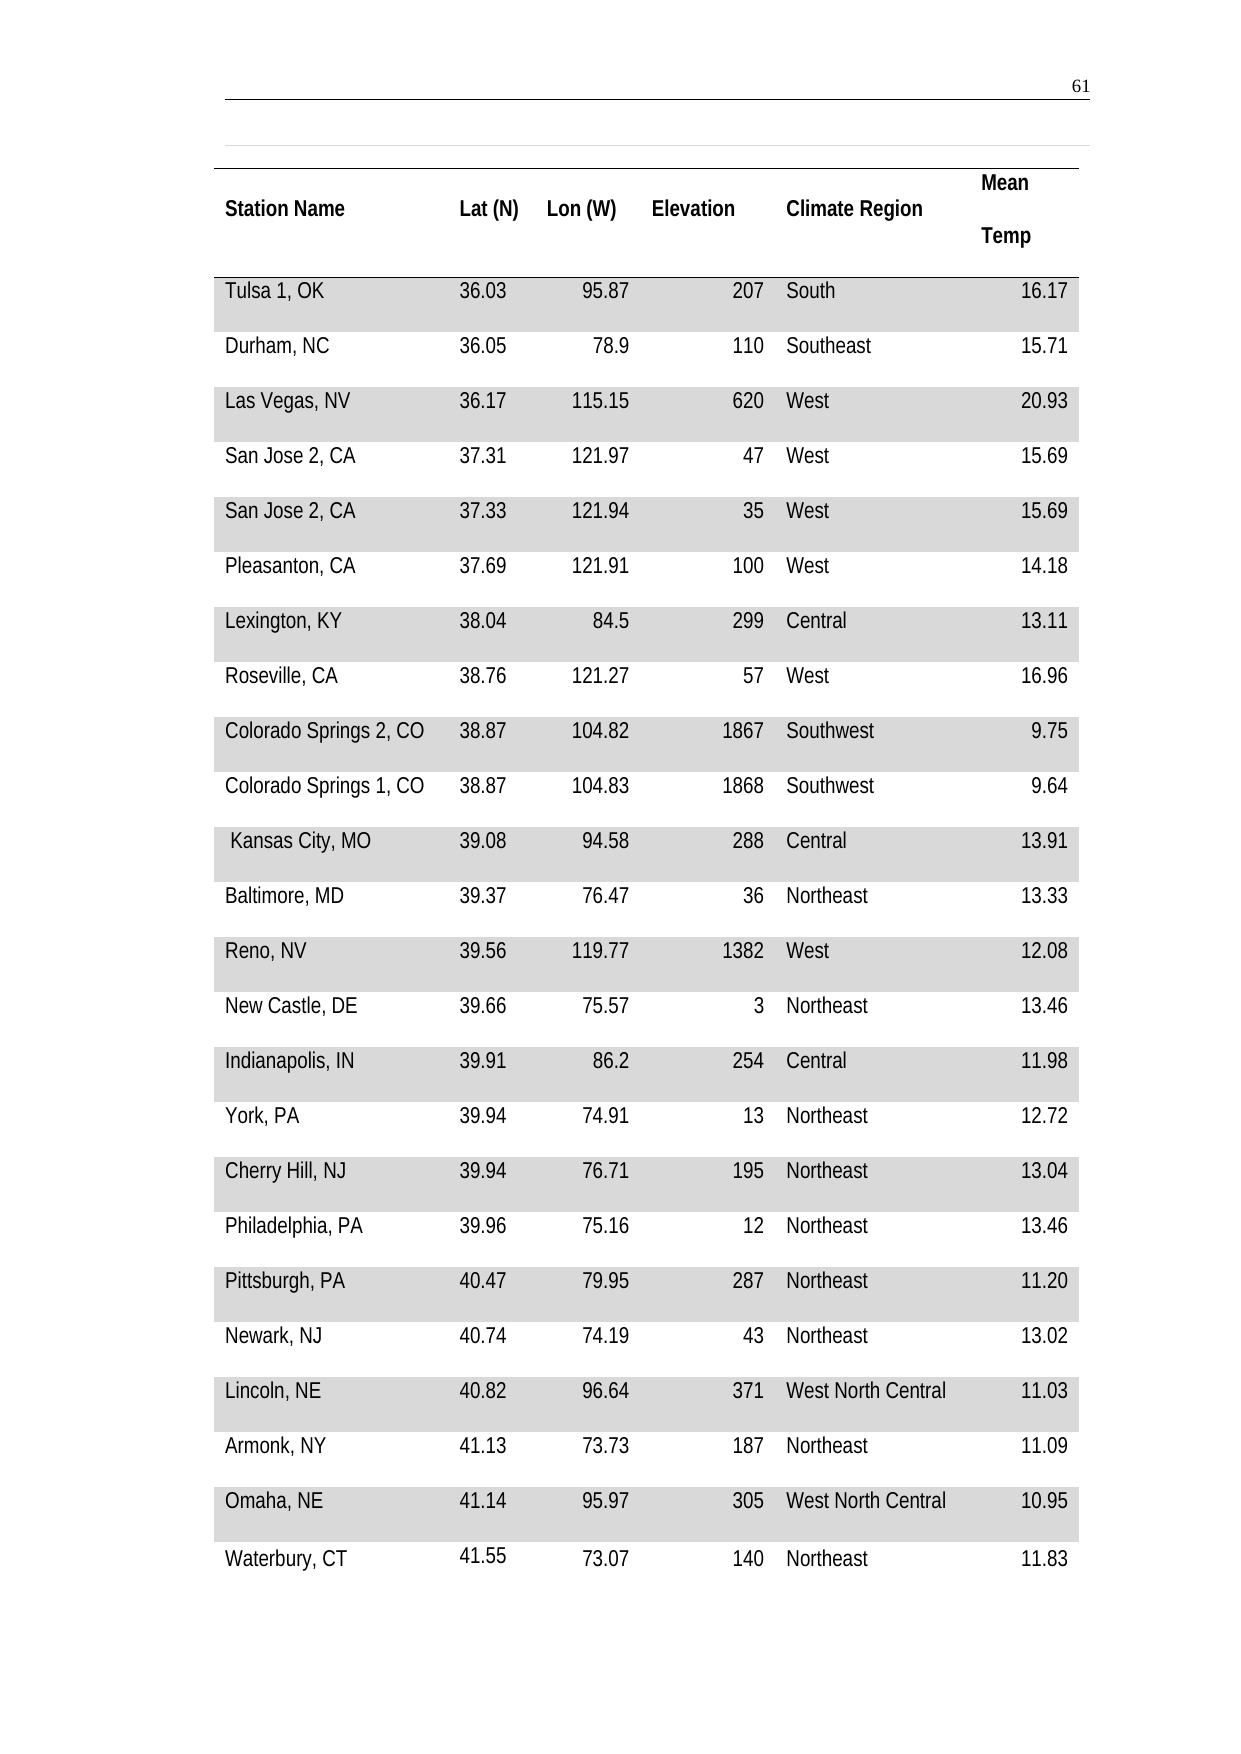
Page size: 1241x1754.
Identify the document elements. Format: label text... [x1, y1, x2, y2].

table_cell Northeast [775, 1542, 970, 1572]
table_cell 40.47 [448, 1267, 535, 1322]
table_cell Cherry Hill, NJ [214, 1157, 448, 1212]
table_cell 37.31 [448, 442, 535, 497]
table_cell Pittsburgh, PA [214, 1267, 448, 1322]
table_cell 13.91 [970, 827, 1079, 882]
table_cell Northeast [775, 1157, 970, 1212]
table_cell Omaha, NE [214, 1487, 448, 1542]
table_cell 15.71 [970, 332, 1079, 387]
table_cell Central [775, 1047, 970, 1102]
table_cell 11.09 [970, 1432, 1079, 1487]
table_cell Newark, NJ [214, 1322, 448, 1377]
table_cell 74.91 [535, 1102, 640, 1157]
table_cell 39.94 [448, 1102, 535, 1157]
table_cell 121.97 [535, 442, 640, 497]
table_cell 79.95 [535, 1267, 640, 1322]
table_cell 96.64 [535, 1377, 640, 1432]
table_cell West [775, 442, 970, 497]
table_cell 254 [640, 1047, 775, 1102]
table_cell 39.96 [448, 1212, 535, 1267]
table_cell 9.75 [970, 717, 1079, 772]
table_cell West [775, 497, 970, 552]
table_cell Armonk, NY [214, 1432, 448, 1487]
table_cell 76.47 [535, 882, 640, 937]
table_cell Northeast [775, 992, 970, 1047]
table_cell Lincoln, NE [214, 1377, 448, 1432]
table_cell 3 [640, 992, 775, 1047]
table_cell 195 [640, 1157, 775, 1212]
table_cell Waterbury, CT [214, 1542, 448, 1572]
table_cell 11.98 [970, 1047, 1079, 1102]
table_cell Baltimore, MD [214, 882, 448, 937]
table_cell San Jose 2, CA [214, 442, 448, 497]
table_cell 73.73 [535, 1432, 640, 1487]
table_cell 287 [640, 1267, 775, 1322]
table_cell 47 [640, 442, 775, 497]
table_header Lon (W) [535, 169, 640, 277]
table_cell 75.16 [535, 1212, 640, 1267]
table_cell 73.07 [535, 1542, 640, 1572]
table_header Climate Region [775, 169, 970, 277]
table_cell 95.87 [535, 278, 640, 332]
table_cell Northeast [775, 1212, 970, 1267]
table_cell 16.17 [970, 278, 1079, 332]
table_cell Northeast [775, 1432, 970, 1487]
table_cell 13.02 [970, 1322, 1079, 1377]
table_cell 13.33 [970, 882, 1079, 937]
table_cell 20.93 [970, 387, 1079, 442]
table_cell Colorado Springs 2, CO [214, 717, 448, 772]
table_cell 76.71 [535, 1157, 640, 1212]
table_cell York, PA [214, 1102, 448, 1157]
table_cell Kansas City, MO [214, 827, 448, 882]
table_cell 39.56 [448, 937, 535, 992]
table_cell 110 [640, 332, 775, 387]
table_cell 41.13 [448, 1432, 535, 1487]
table_cell Durham, NC [214, 332, 448, 387]
table_cell West North Central [775, 1377, 970, 1432]
table_cell 14.18 [970, 552, 1079, 607]
table_cell 12 [640, 1212, 775, 1267]
table_cell 288 [640, 827, 775, 882]
table_cell 1868 [640, 772, 775, 827]
table_header Station Name [214, 169, 448, 277]
table_cell 121.91 [535, 552, 640, 607]
table_cell 94.58 [535, 827, 640, 882]
table_cell 38.87 [448, 717, 535, 772]
table_cell 100 [640, 552, 775, 607]
table_cell West [775, 387, 970, 442]
table_cell Southwest [775, 717, 970, 772]
table_cell Northeast [775, 1322, 970, 1377]
table_cell 115.15 [535, 387, 640, 442]
table_cell Colorado Springs 1, CO [214, 772, 448, 827]
table_cell 9.64 [970, 772, 1079, 827]
table_cell 39.94 [448, 1157, 535, 1212]
table_cell 95.97 [535, 1487, 640, 1542]
table_cell New Castle, DE [214, 992, 448, 1047]
table_cell Southeast [775, 332, 970, 387]
table_cell Lexington, KY [214, 607, 448, 662]
table_cell 10.95 [970, 1487, 1079, 1542]
table_cell 37.33 [448, 497, 535, 552]
table_cell 1867 [640, 717, 775, 772]
table_cell 37.69 [448, 552, 535, 607]
table_cell 41.14 [448, 1487, 535, 1542]
table_cell Northeast [775, 1102, 970, 1157]
table_cell West [775, 552, 970, 607]
table_cell 16.96 [970, 662, 1079, 717]
table_cell 12.72 [970, 1102, 1079, 1157]
table_cell Indianapolis, IN [214, 1047, 448, 1102]
table_cell 78.9 [535, 332, 640, 387]
table_cell 38.87 [448, 772, 535, 827]
table_cell 1382 [640, 937, 775, 992]
table_cell 140 [640, 1542, 775, 1572]
table_header Lat (N) [448, 169, 535, 277]
table_cell Pleasanton, CA [214, 552, 448, 607]
table_cell 13.11 [970, 607, 1079, 662]
table_cell Central [775, 827, 970, 882]
table_cell Northeast [775, 882, 970, 937]
table_cell 38.76 [448, 662, 535, 717]
table_cell 119.77 [535, 937, 640, 992]
table_cell 12.08 [970, 937, 1079, 992]
table_cell South [775, 278, 970, 332]
table_cell West North Central [775, 1487, 970, 1542]
table_cell Southwest [775, 772, 970, 827]
table_cell Roseville, CA [214, 662, 448, 717]
table_cell 39.91 [448, 1047, 535, 1102]
table_cell Reno, NV [214, 937, 448, 992]
table_cell 187 [640, 1432, 775, 1487]
table_cell 305 [640, 1487, 775, 1542]
table_cell 11.03 [970, 1377, 1079, 1432]
table_cell 207 [640, 278, 775, 332]
table_cell 43 [640, 1322, 775, 1377]
table_cell 40.74 [448, 1322, 535, 1377]
table_cell 11.83 [970, 1542, 1079, 1572]
table_cell West [775, 662, 970, 717]
table_cell 371 [640, 1377, 775, 1432]
table_cell 38.04 [448, 607, 535, 662]
table_cell San Jose 2, CA [214, 497, 448, 552]
table_cell 39.37 [448, 882, 535, 937]
table_cell 84.5 [535, 607, 640, 662]
table_cell 74.19 [535, 1322, 640, 1377]
table_cell 104.83 [535, 772, 640, 827]
table_header Elevation [640, 169, 775, 277]
table_cell 15.69 [970, 497, 1079, 552]
table_cell 299 [640, 607, 775, 662]
table_cell 121.27 [535, 662, 640, 717]
table_cell 13.04 [970, 1157, 1079, 1212]
table_cell 11.20 [970, 1267, 1079, 1322]
table_cell Las Vegas, NV [214, 387, 448, 442]
table_cell 121.94 [535, 497, 640, 552]
table_cell Philadelphia, PA [214, 1212, 448, 1267]
table_cell West [775, 937, 970, 992]
table_header Mean Temp [970, 169, 1079, 277]
table_cell 41.55 [448, 1542, 535, 1572]
table_cell 57 [640, 662, 775, 717]
table_cell 36.03 [448, 278, 535, 332]
table_cell Northeast [775, 1267, 970, 1322]
table_cell 36.05 [448, 332, 535, 387]
table_cell 13.46 [970, 1212, 1079, 1267]
table_cell Central [775, 607, 970, 662]
table_cell 13.46 [970, 992, 1079, 1047]
table_cell 39.66 [448, 992, 535, 1047]
table_cell 35 [640, 497, 775, 552]
table_cell 86.2 [535, 1047, 640, 1102]
table_cell 15.69 [970, 442, 1079, 497]
table_cell 620 [640, 387, 775, 442]
table_cell 36.17 [448, 387, 535, 442]
table_cell 40.82 [448, 1377, 535, 1432]
table_cell Tulsa 1, OK [214, 278, 448, 332]
table_cell 104.82 [535, 717, 640, 772]
table_cell 39.08 [448, 827, 535, 882]
table_cell 13 [640, 1102, 775, 1157]
table_cell 36 [640, 882, 775, 937]
table_cell 75.57 [535, 992, 640, 1047]
